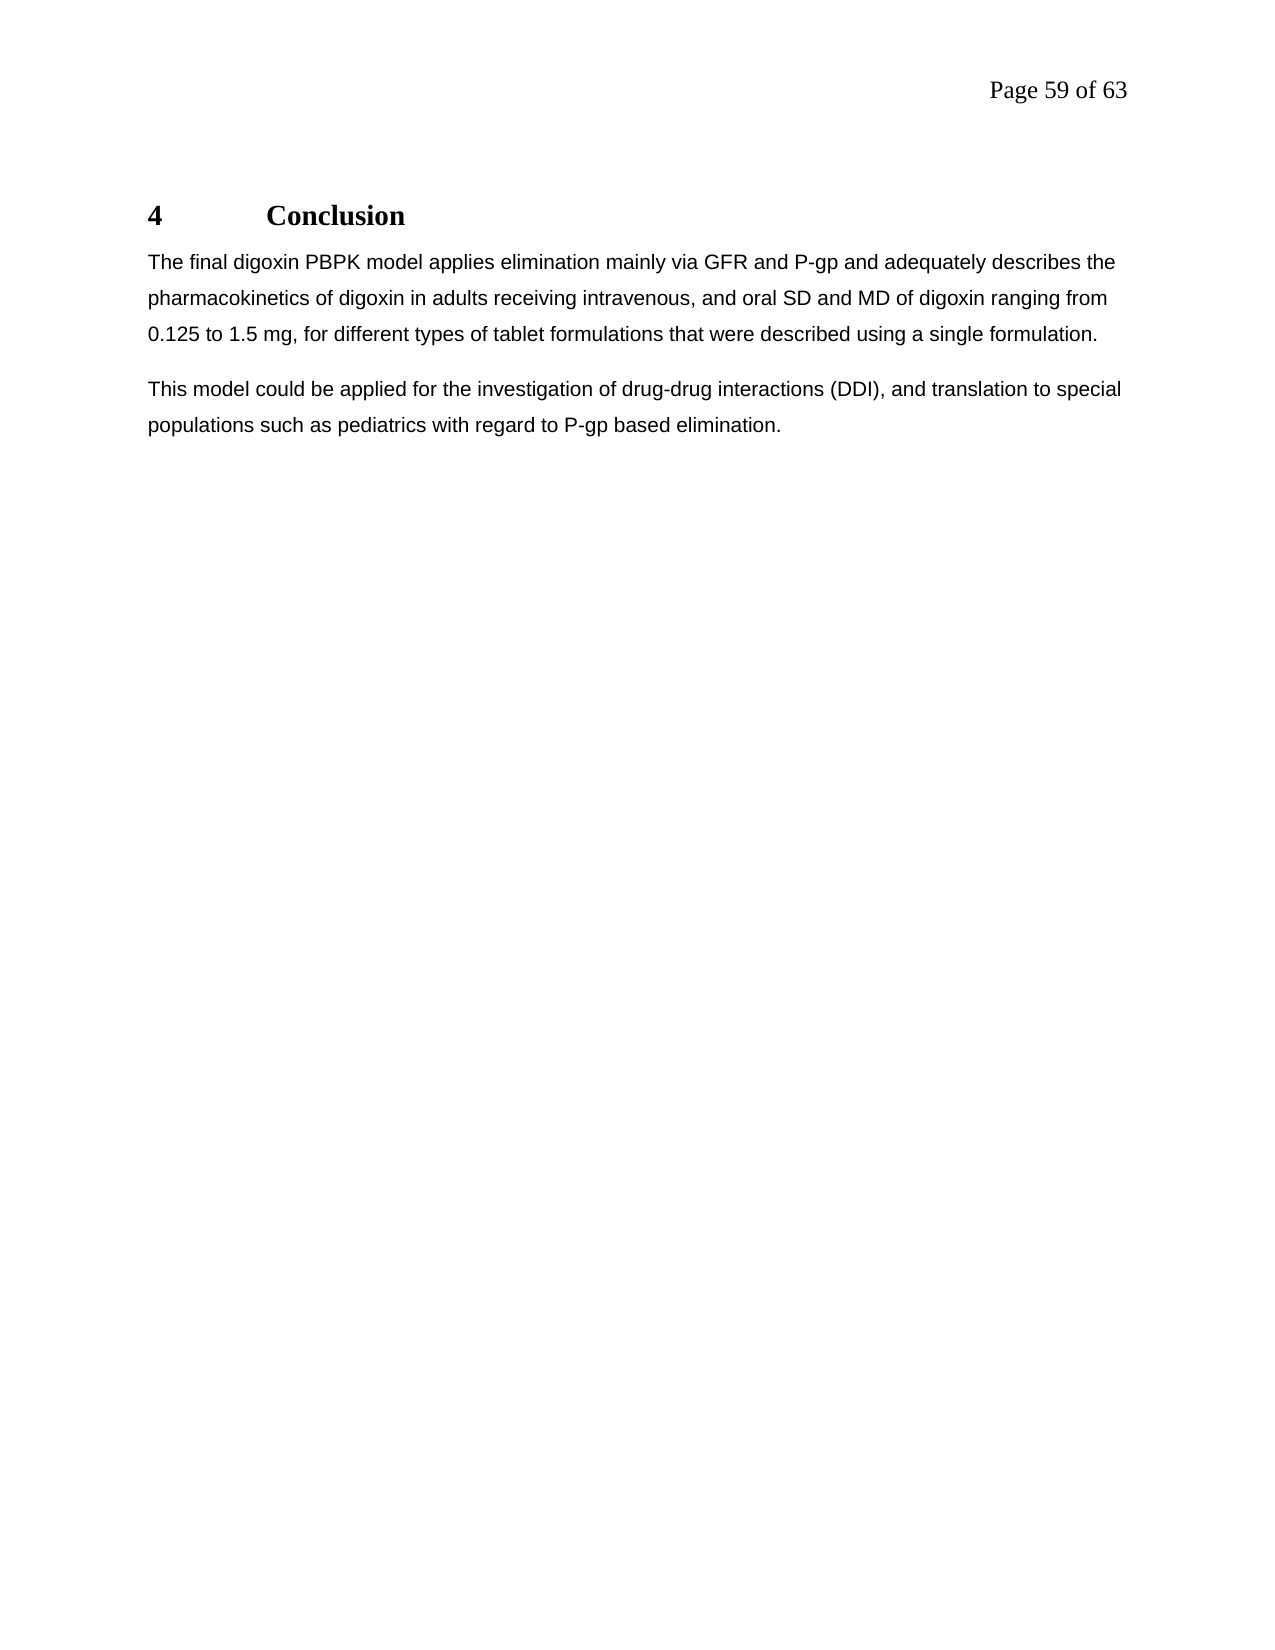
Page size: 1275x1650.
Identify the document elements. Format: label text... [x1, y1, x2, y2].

text This model could be applied for the investigation of drug-drug interactions (DDI), and translation to special populations such as pediatrics with regard to P-gp based elimination. [148, 376, 1127, 436]
subtitle Conclusion [148, 198, 1127, 231]
text The final digoxin PBPK model applies elimination mainly via GFR and P-gp and adequately describes the pharmacokinetics of digoxin in adults receiving intravenous, and oral SD and MD of digoxin ranging from 0.125 to 1.5 mg, for different types of tablet formulations that were described using a single formulation. [148, 250, 1127, 346]
